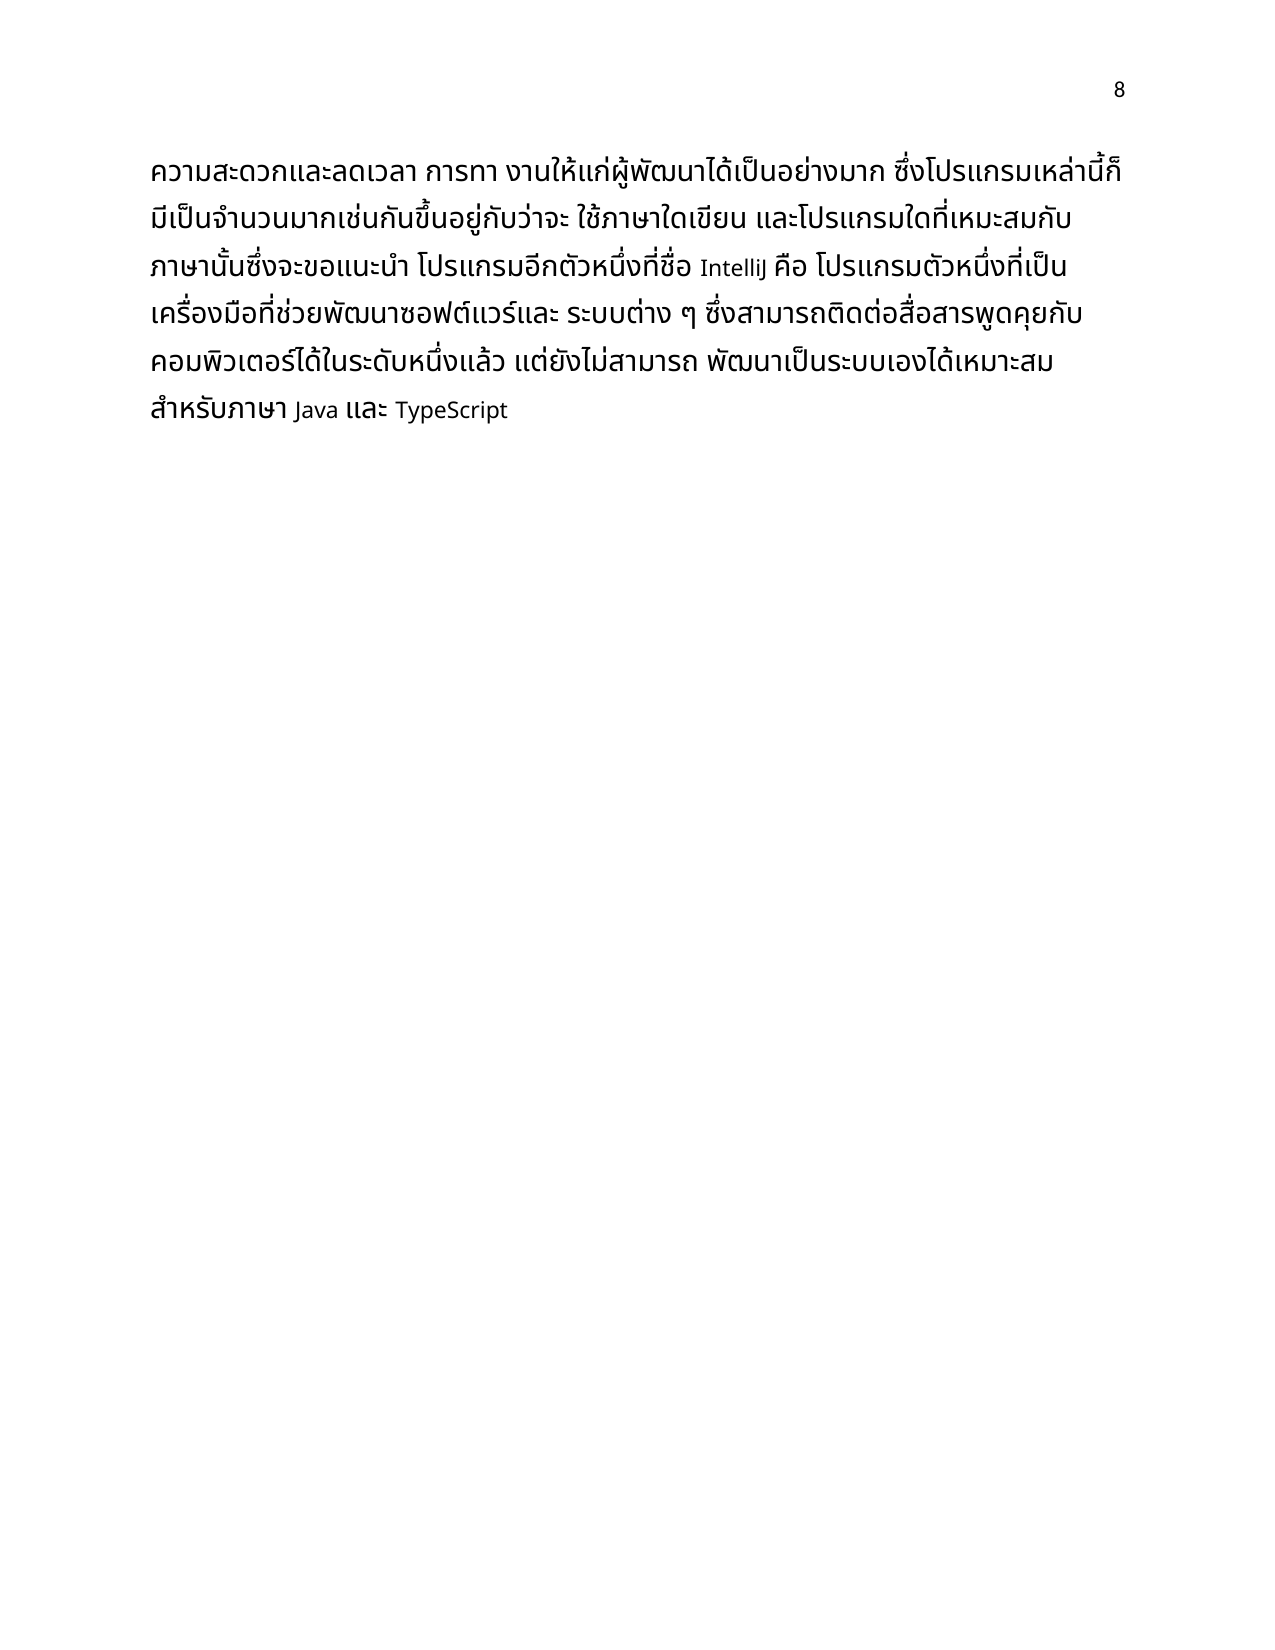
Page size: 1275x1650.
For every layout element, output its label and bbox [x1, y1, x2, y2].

text [150, 150, 1125, 432]
